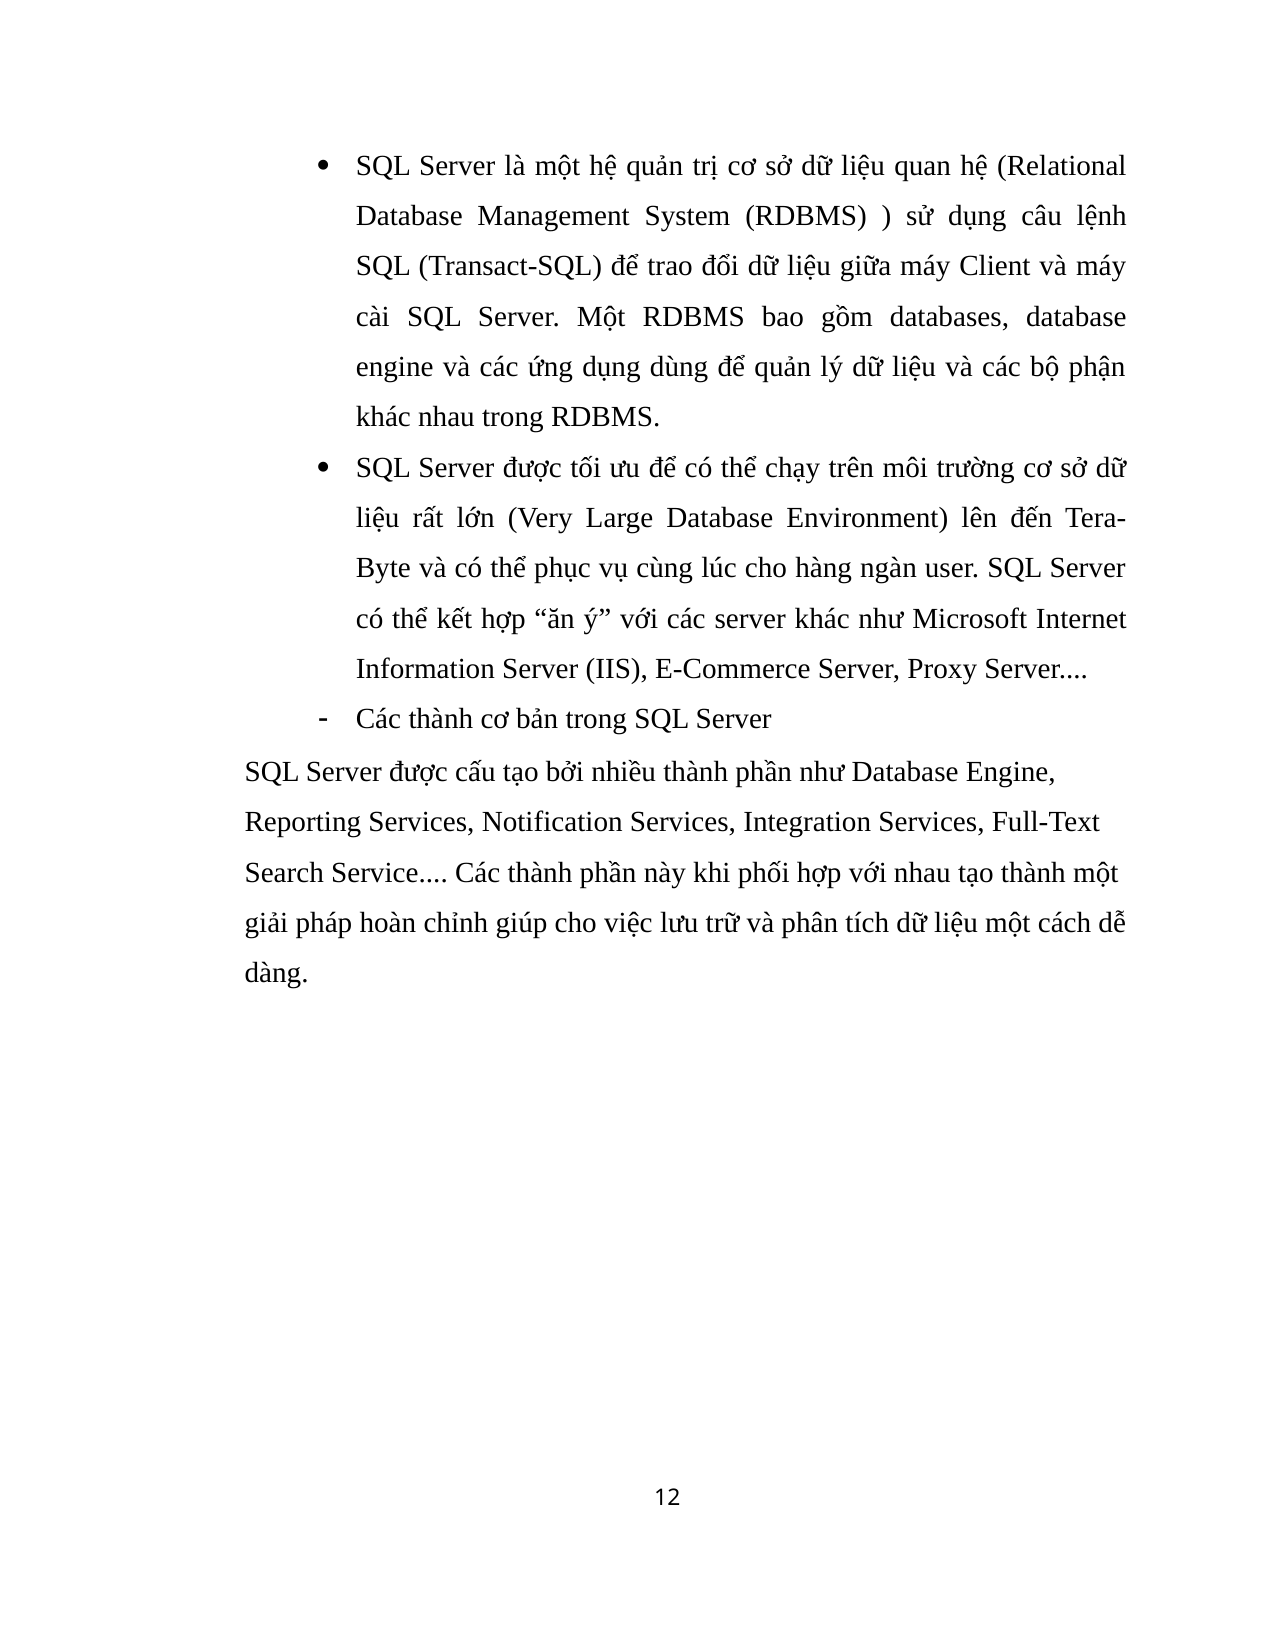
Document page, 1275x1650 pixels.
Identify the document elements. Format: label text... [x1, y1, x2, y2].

list SQL Server được tối ưu để có thể chạy trên môi trường cơ sở dữ liệu rất lớn (Very Large Database Environment) lên đến Tera-Byte và có thể phục vụ cùng lúc cho hàng ngàn user. SQL Server có thể kết hợp “ăn ý” với các server khác như Microsoft Internet Information Server (IIS), E-Commerce Server, Proxy Server.... [318, 450, 1127, 684]
list Các thành cơ bản trong SQL Server [318, 701, 1127, 735]
list SQL Server là một hệ quản trị cơ sở dữ liệu quan hệ (Relational Database Management System (RDBMS) ) sử dụng câu lệnh SQL (Transact-SQL) để trao đổi dữ liệu giữa máy Client và máy cài SQL Server. Một RDBMS bao gồm databases, database engine và các ứng dụng dùng để quản lý dữ liệu và các bộ phận khác nhau trong RDBMS. [318, 148, 1127, 433]
text SQL Server được cấu tạo bởi nhiều thành phần như Database Engine, Reporting Services, Notification Services, Integration Services, Full-Text Search Service.... Các thành phần này khi phối hợp với nhau tạo thành một giải pháp hoàn chỉnh giúp cho việc lưu trữ và phân tích dữ liệu một cách dễ dàng. [244, 754, 1127, 989]
